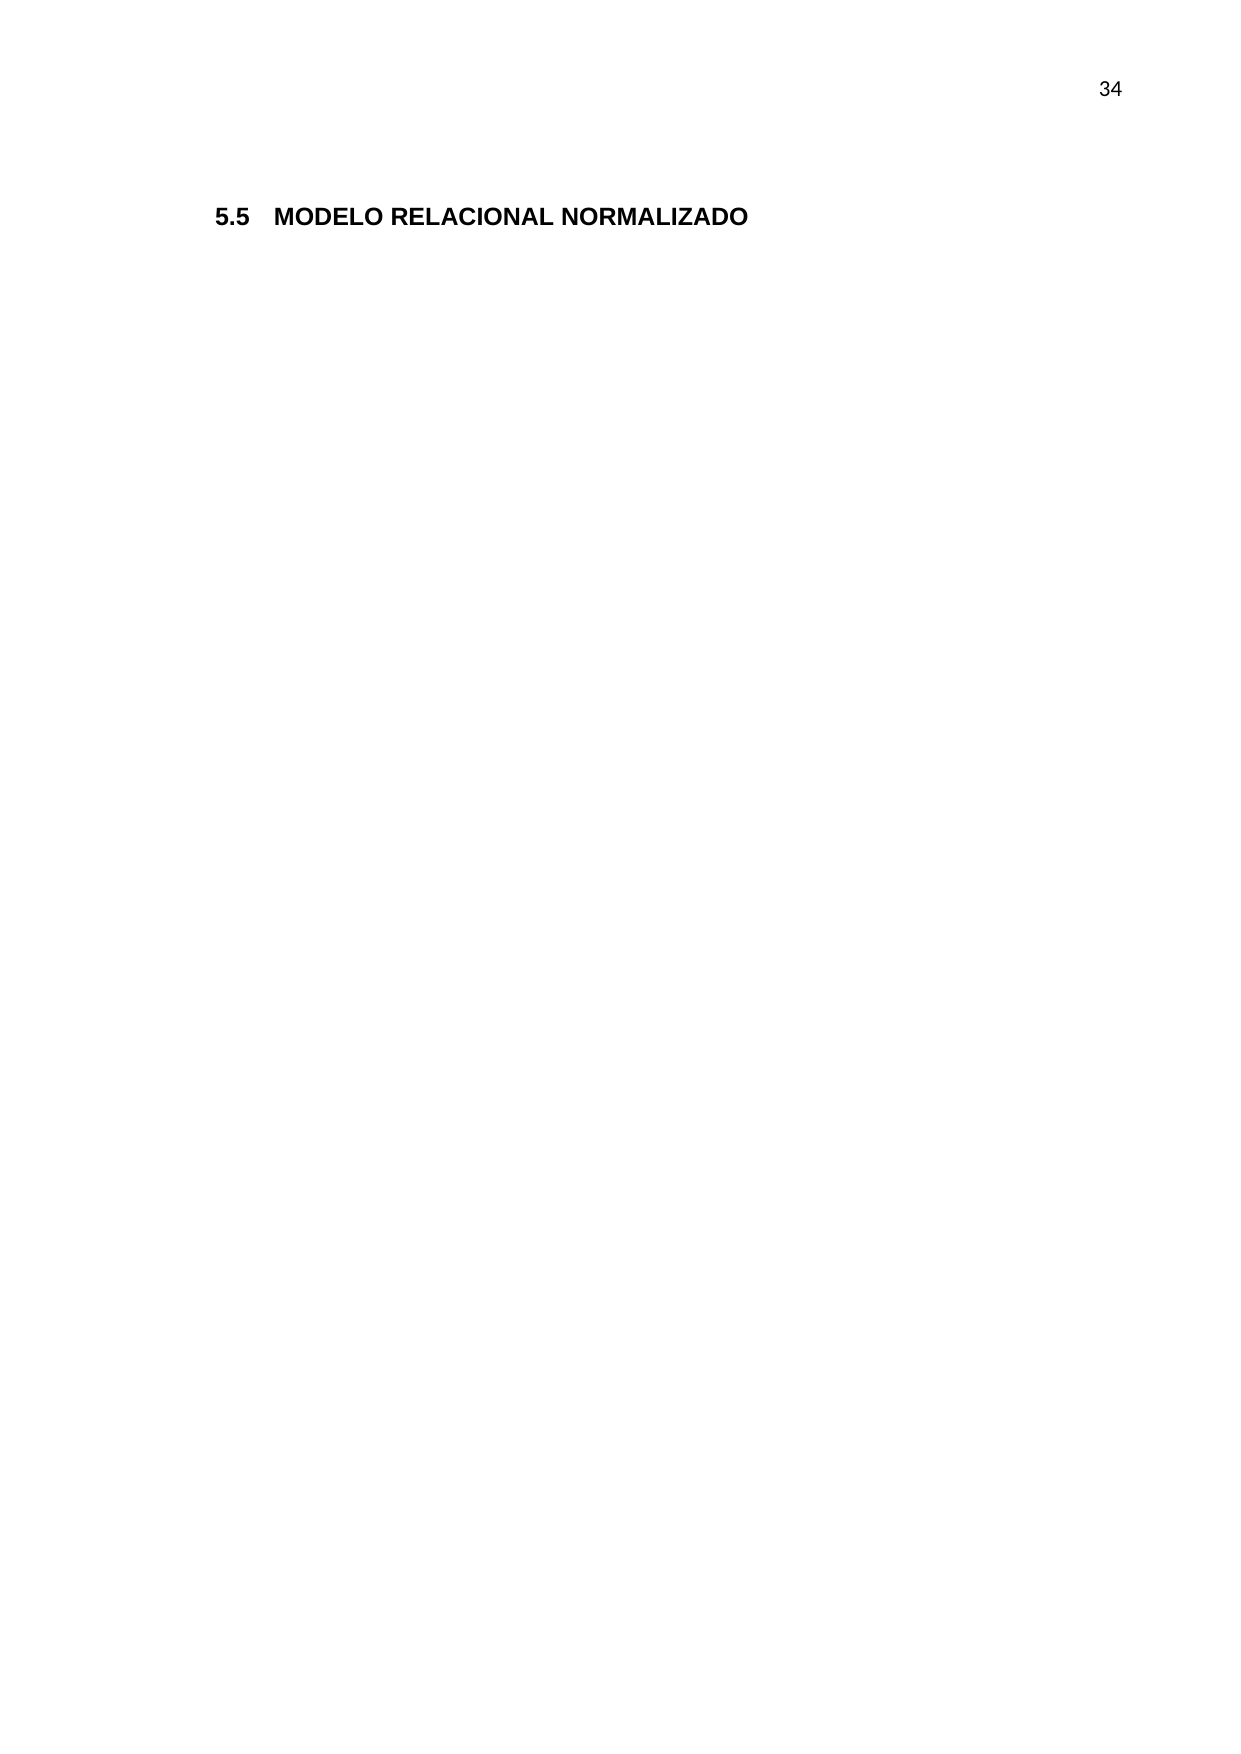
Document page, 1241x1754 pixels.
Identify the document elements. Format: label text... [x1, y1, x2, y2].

subtitle MODELO RELACIONAL NORMALIZADO [215, 202, 1122, 231]
